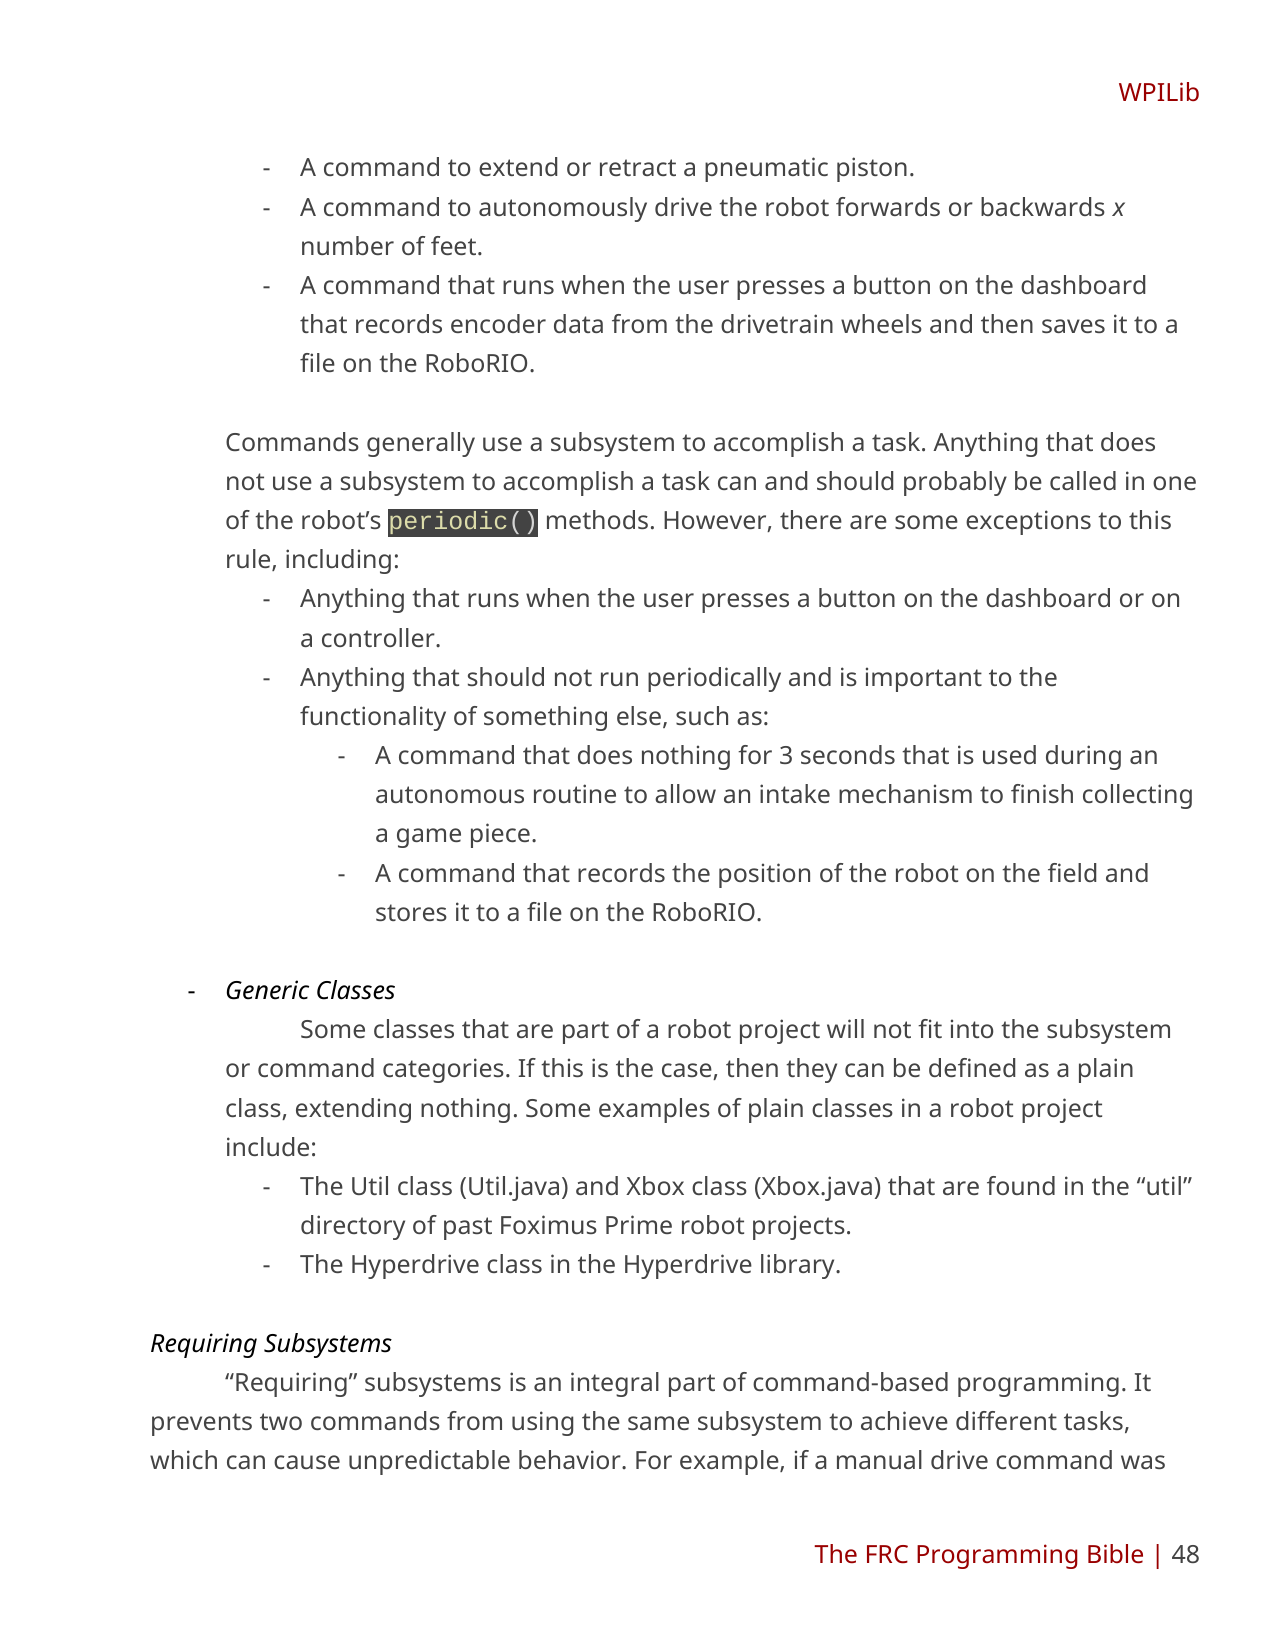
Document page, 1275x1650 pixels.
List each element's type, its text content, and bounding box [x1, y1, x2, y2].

list A command that does nothing for 3 seconds that is used during an autonomous routine to allow an intake mechanism to finish collecting a game piece. [337, 738, 1200, 850]
list Anything that runs when the user presses a button on the dashboard or on a controller. [262, 581, 1200, 654]
list The Hyperdrive class in the Hyperdrive library. [262, 1247, 1200, 1281]
list A command that records the position of the robot on the field and stores it to a file on the RoboRIO. [337, 855, 1200, 928]
subtitle Requiring Subsystems [75, 1325, 1200, 1359]
list A command to autonomously drive the robot forwards or backwards x number of feet. [262, 189, 1200, 262]
subtitle Generic Classes [187, 973, 1200, 1007]
list Anything that should not run periodically and is important to the functionality of something else, such as: [262, 659, 1200, 733]
list A command that runs when the user presses a button on the dashboard that records encoder data from the drivetrain wheels and then saves it to a file on the RoboRIO. [262, 267, 1200, 380]
list A command to extend or retract a pneumatic piston. [262, 150, 1200, 184]
text Commands generally use a subsystem to accomplish a task. Anything that does not use a subsystem to accomplish a task can and should probably be called in one of the robot’s periodic() methods. However, there are some exceptions to this rule, including: [225, 424, 1200, 576]
text Some classes that are part of a robot project will not fit into the subsystem or command categories. If this is the case, then they can be defined as a plain class, extending nothing. Some examples of plain classes in a robot project include: [225, 1012, 1200, 1163]
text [150, 1364, 1200, 1477]
list The Util class (Util.java) and Xbox class (Xbox.java) that are found in the “util” directory of past Foximus Prime robot projects. [262, 1168, 1200, 1242]
